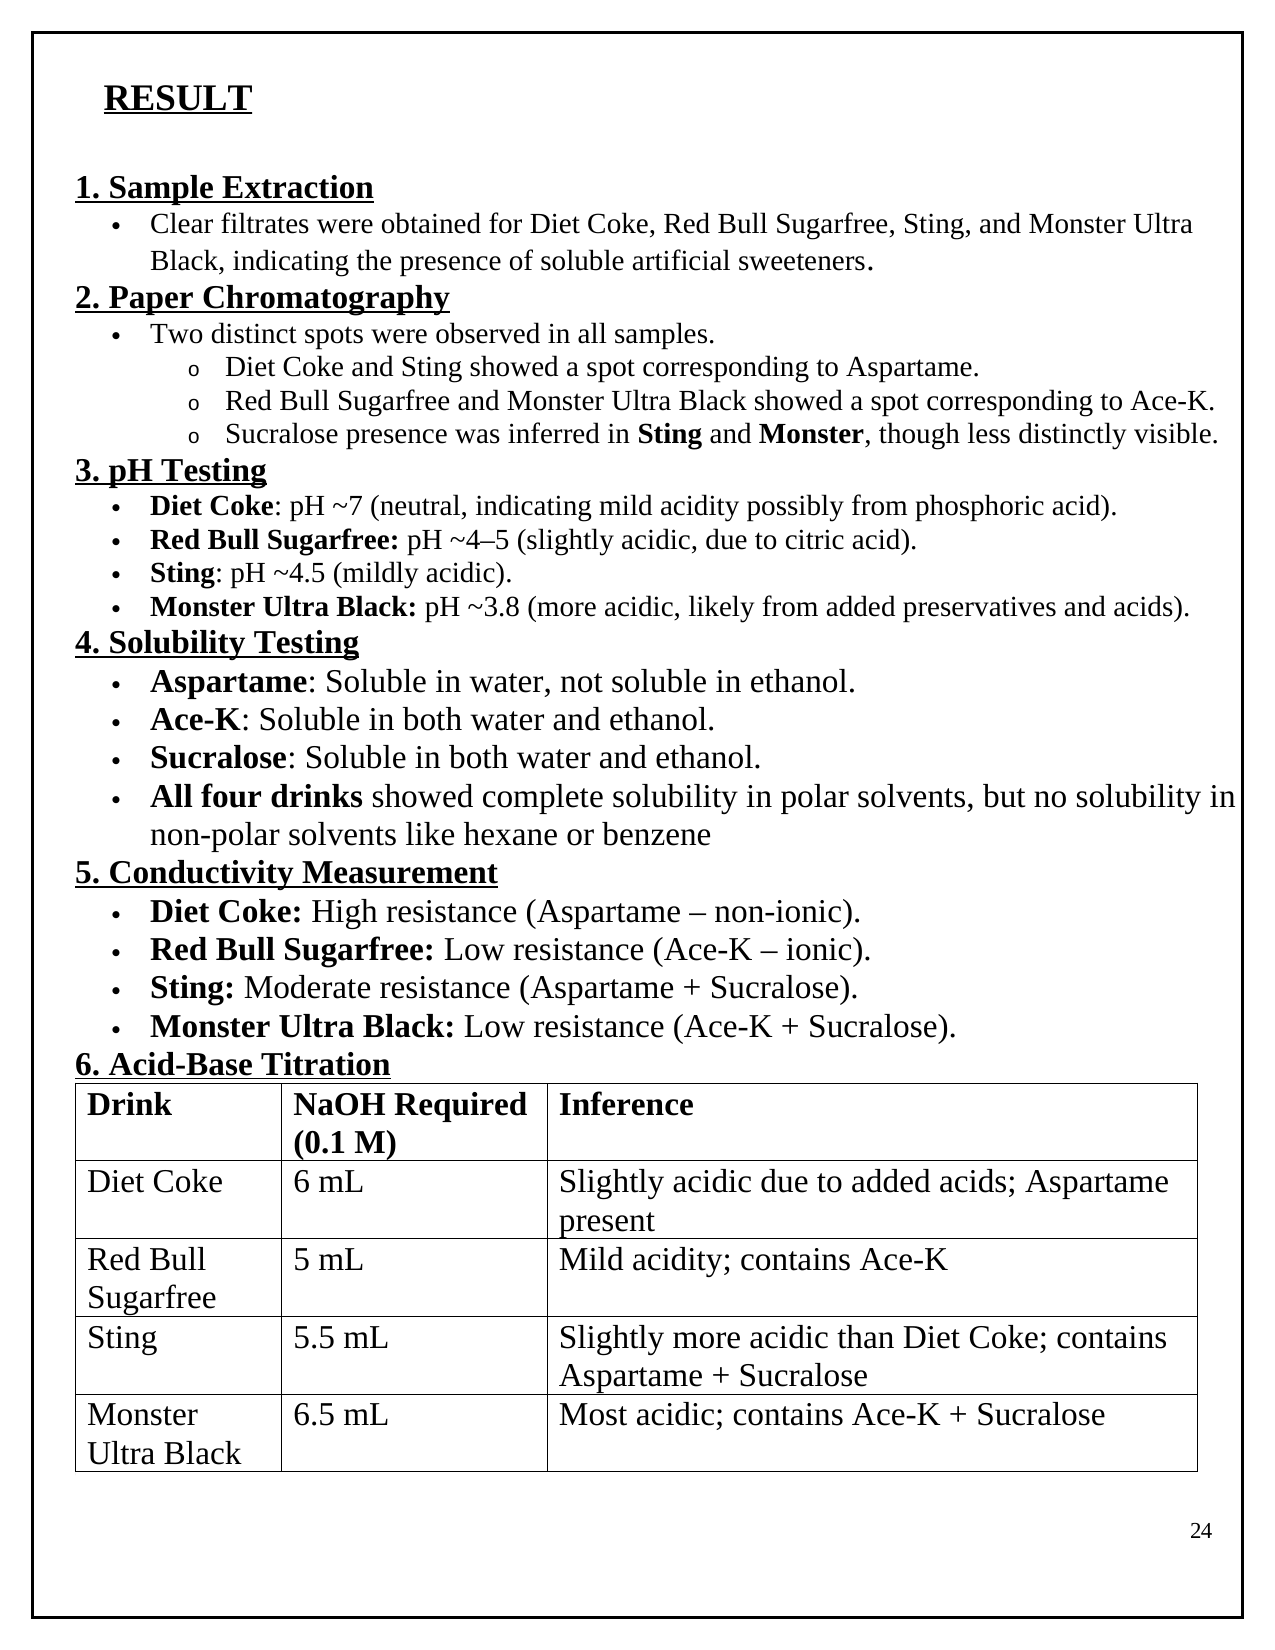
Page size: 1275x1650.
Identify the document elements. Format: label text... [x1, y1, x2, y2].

text 6. Acid-Base Titration [75, 1044, 1237, 1083]
table_cell Sting [76, 1317, 281, 1393]
text 1. Sample Extraction [75, 167, 1237, 206]
table_header Drink [76, 1084, 281, 1160]
text 4. Solubility Testing [75, 623, 1237, 661]
table_cell Mild acidity; contains Ace-K [548, 1239, 1197, 1316]
table_cell 5 mL [282, 1239, 547, 1316]
list Diet Coke and Sting showed a spot corresponding to Aspartame. [187, 349, 1237, 383]
table_cell Slightly more acidic than Diet Coke; contains Aspartame + Sucralose [548, 1317, 1197, 1393]
table_cell 6 mL [282, 1161, 547, 1238]
text 2. Paper Chromatography [75, 278, 1237, 316]
list Two distinct spots were observed in all samples. [112, 316, 1237, 349]
table_cell Monster Ultra Black [76, 1395, 281, 1471]
list Diet Coke: pH ~7 (neutral, indicating mild acidity possibly from phosphoric acid). [112, 488, 1237, 522]
table_cell Diet Coke [76, 1161, 281, 1238]
text 5. Conductivity Measurement [75, 853, 1237, 891]
list Sucralose: Soluble in both water and ethanol. [112, 738, 1237, 776]
table_header Inference [548, 1084, 1197, 1160]
table_cell Slightly acidic due to added acids; Aspartame present [548, 1161, 1197, 1238]
list Red Bull Sugarfree: Low resistance (Ace-K – ionic). [112, 929, 1237, 968]
list Sucralose presence was inferred in Sting and Monster, though less distinctly visible. [187, 417, 1237, 450]
list Monster Ultra Black: Low resistance (Ace-K + Sucralose). [112, 1006, 1237, 1044]
list Clear filtrates were obtained for Diet Coke, Red Bull Sugarfree, Sting, and Monster Ultra Black, indicating the presence of soluble artificial sweeteners. [112, 206, 1237, 278]
list Sting: Moderate resistance (Aspartame + Sucralose). [112, 968, 1237, 1006]
subtitle RESULT [103, 75, 1237, 118]
table_header NaOH Required (0.1 M) [282, 1084, 547, 1160]
list Red Bull Sugarfree and Monster Ultra Black showed a spot corresponding to Ace-K. [187, 383, 1237, 417]
list Red Bull Sugarfree: pH ~4–5 (slightly acidic, due to citric acid). [112, 522, 1237, 556]
list Aspartame: Soluble in water, not soluble in ethanol. [112, 661, 1237, 699]
table_cell Most acidic; contains Ace-K + Sucralose [548, 1395, 1197, 1471]
table_cell 5.5 mL [282, 1317, 547, 1393]
table_cell 6.5 mL [282, 1395, 547, 1471]
list Monster Ultra Black: pH ~3.8 (more acidic, likely from added preservatives and acids). [112, 589, 1237, 623]
table_cell Red Bull Sugarfree [76, 1239, 281, 1316]
list Diet Coke: High resistance (Aspartame – non-ionic). [112, 891, 1237, 929]
list Sting: pH ~4.5 (mildly acidic). [112, 556, 1237, 589]
list All four drinks showed complete solubility in polar solvents, but no solubility in non-polar solvents like hexane or benzene [112, 776, 1237, 853]
text 3. pH Testing [75, 450, 1237, 488]
list Ace-K: Soluble in both water and ethanol. [112, 699, 1237, 738]
